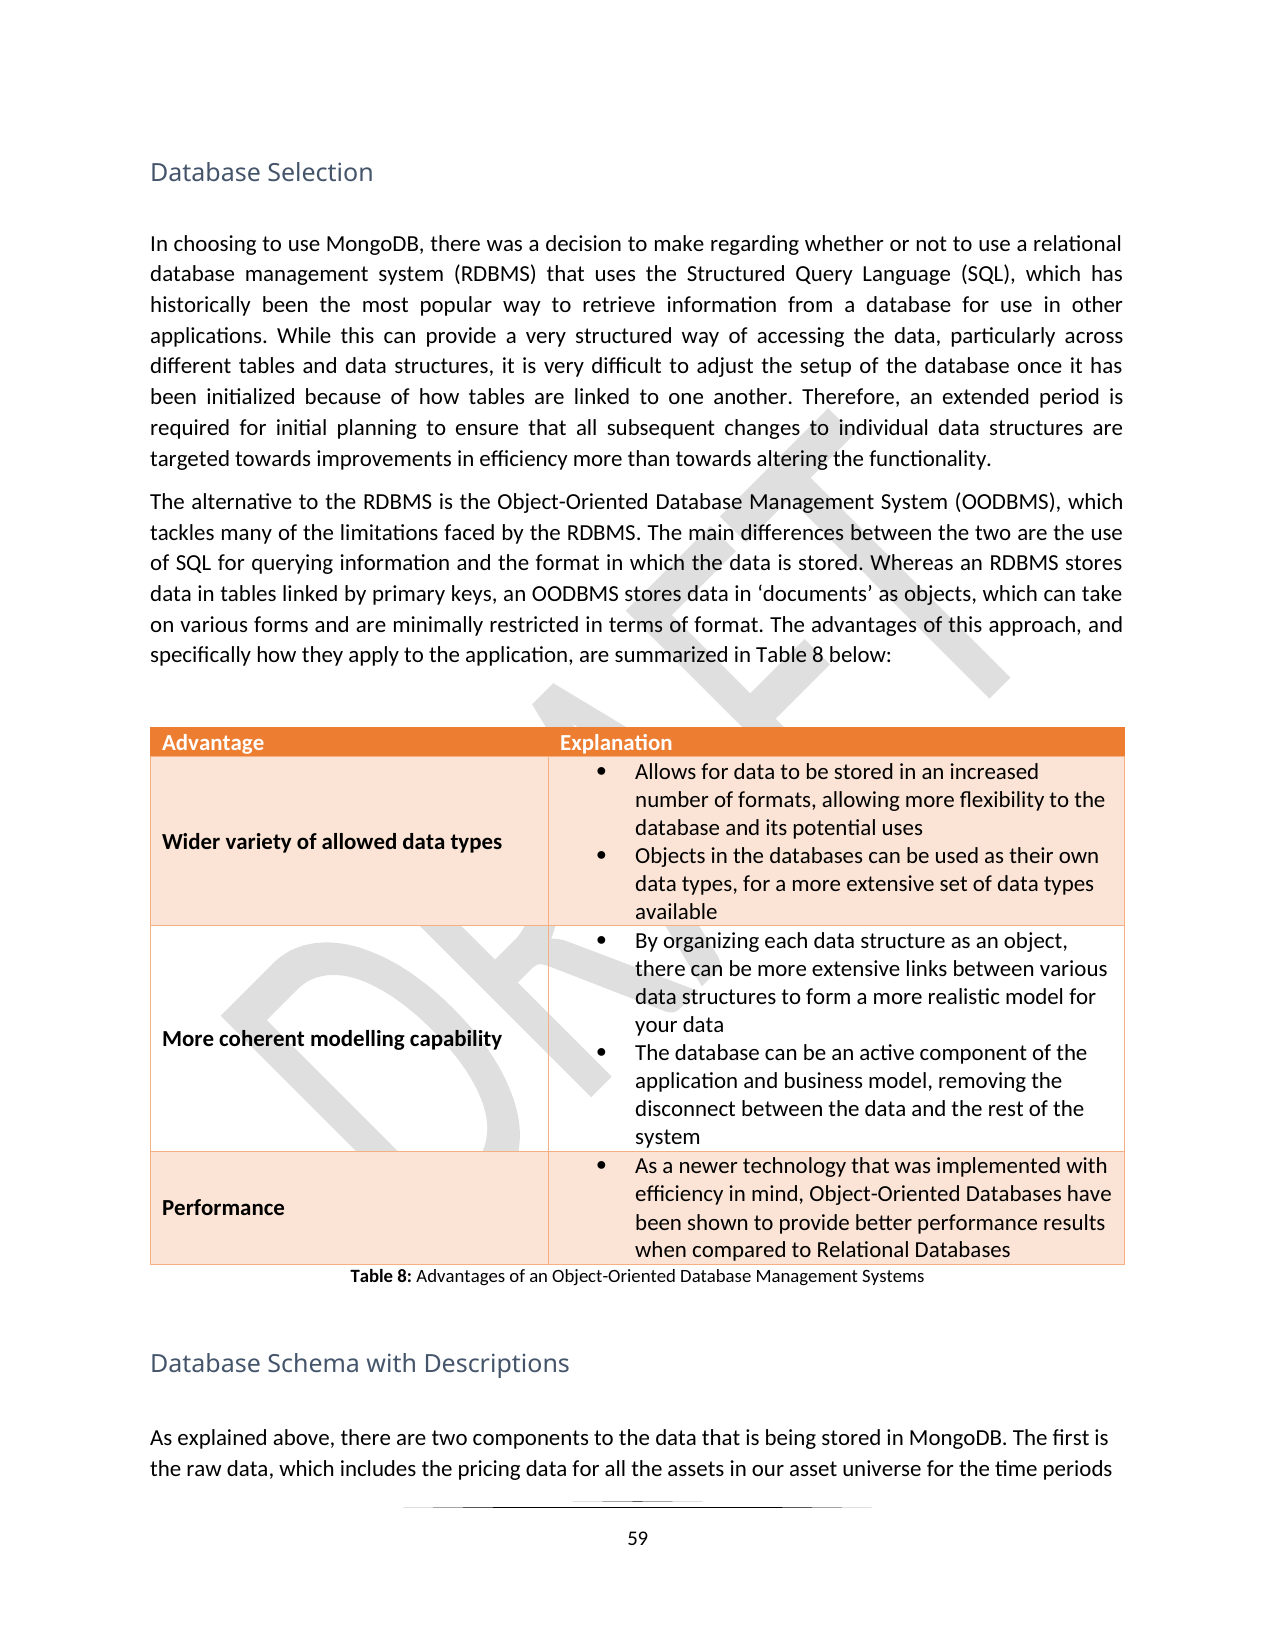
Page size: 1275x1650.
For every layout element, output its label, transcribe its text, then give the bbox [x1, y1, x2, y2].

text Table 8: Advantages of an Object-Oriented Database Management Systems [150, 1265, 1125, 1288]
table_header Advantage [151, 728, 548, 756]
table_cell By organizing each data structure as an object, there can be more extensive links between various data structures to form a more realistic model for your data The database can be an active component of the application and business model, removing the disconnect between the data and the rest of the system [549, 926, 1124, 1151]
table_cell As a newer technology that was implemented with efficiency in mind, Object-Oriented Databases have been shown to provide better performance results when compared to Relational Databases [549, 1152, 1124, 1264]
table_header Explanation [549, 728, 1124, 756]
text In choosing to use MongoDB, there was a decision to make regarding whether or not to use a relational database management system (RDBMS) that uses the Structured Query Language (SQL), which has historically been the most popular way to retrieve information from a database for use in other applications. While this can provide a very structured way of accessing the data, particularly across different tables and data structures, it is very difficult to adjust the setup of the database once it has been initialized because of how tables are linked to one another. Therefore, an extended period is required for initial planning to ensure that all subsequent changes to individual data structures are targeted towards improvements in efficiency more than towards altering the functionality. [150, 229, 1125, 472]
table_cell Wider variety of allowed data types [151, 757, 548, 925]
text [150, 1423, 1125, 1482]
subtitle Database Schema with Descriptions [150, 1346, 1125, 1380]
table_cell More coherent modelling capability [151, 926, 548, 1151]
text The alternative to the RDBMS is the Object-Oriented Database Management System (OODBMS), which tackles many of the limitations faced by the RDBMS. The main differences between the two are the use of SQL for querying information and the format in which the data is stored. Whereas an RDBMS stores data in tables linked by primary keys, an OODBMS stores data in ‘documents’ as objects, which can take on various forms and are minimally restricted in terms of format. The advantages of this approach, and specifically how they apply to the application, are summarized in Table 8 below: [150, 487, 1125, 669]
table_cell Performance [151, 1152, 548, 1264]
table_cell Allows for data to be stored in an increased number of formats, allowing more flexibility to the database and its potential uses Objects in the databases can be used as their own data types, for a more extensive set of data types available [549, 757, 1124, 925]
subtitle Database Selection [150, 154, 1125, 188]
